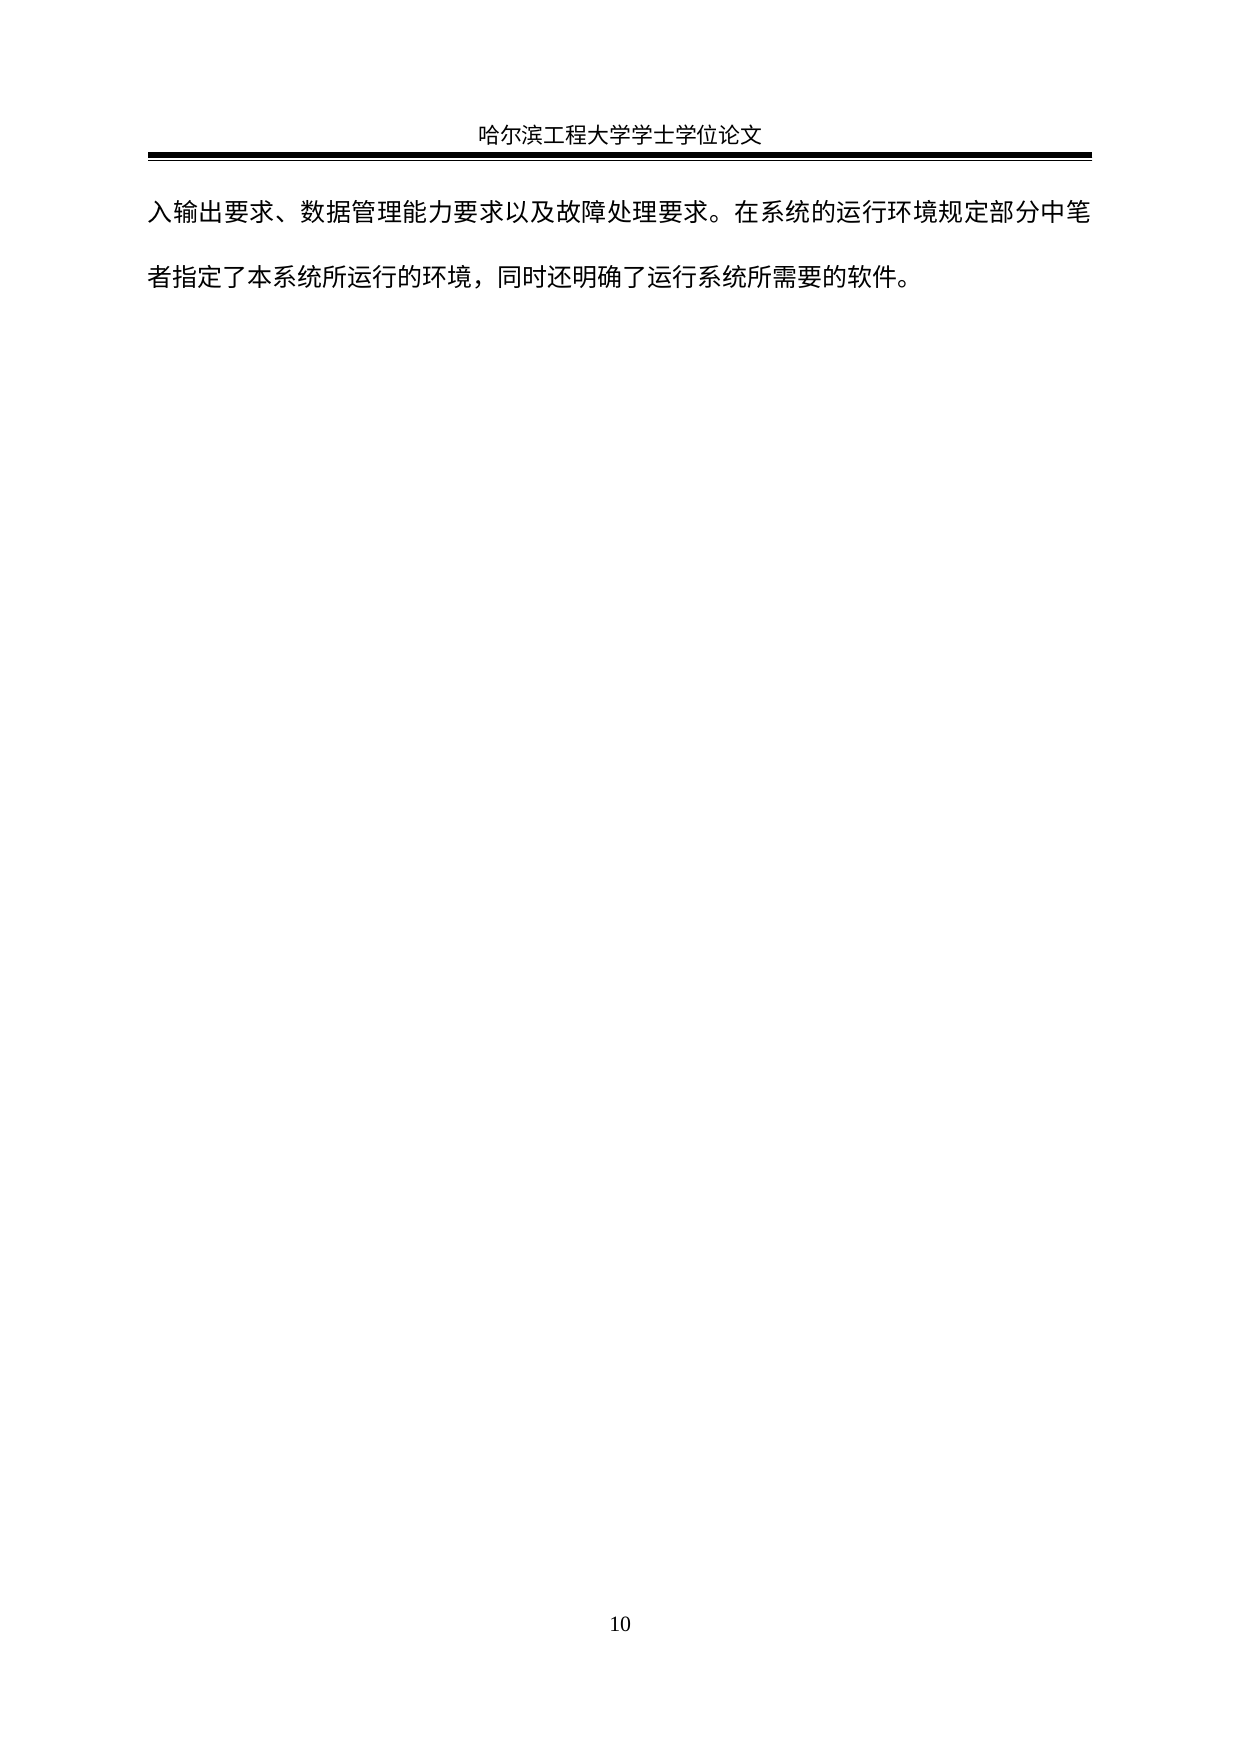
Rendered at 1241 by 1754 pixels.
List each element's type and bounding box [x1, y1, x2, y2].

text [148, 178, 1092, 308]
